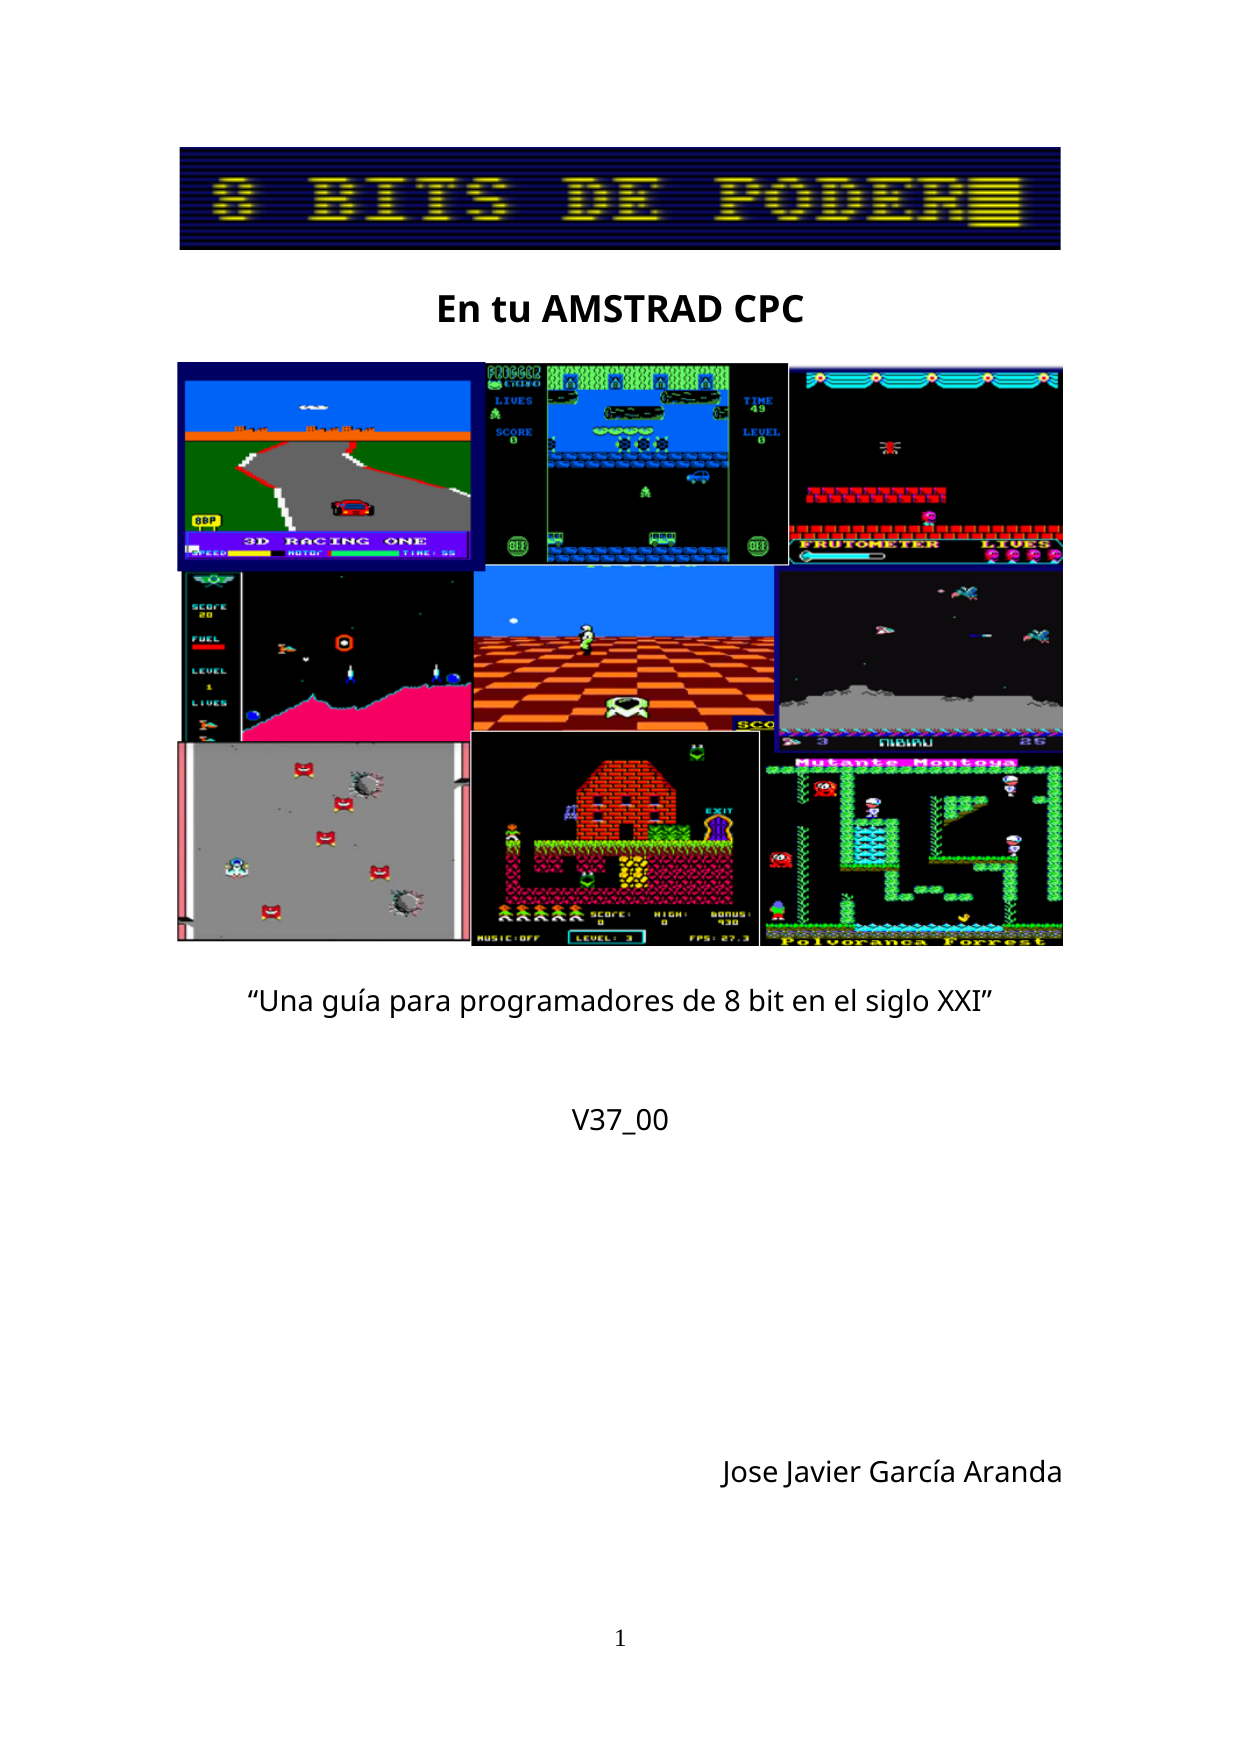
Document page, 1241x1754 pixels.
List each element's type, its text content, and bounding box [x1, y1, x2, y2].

text Jose Javier García Aranda [177, 1451, 1063, 1491]
picture [179, 147, 1061, 250]
text “Una guía para programadores de 8 bit en el siglo XXI” [177, 980, 1063, 1020]
text En tu AMSTRAD CPC [177, 283, 1063, 334]
text V37_00 [177, 1099, 1063, 1139]
picture [177, 362, 1063, 946]
